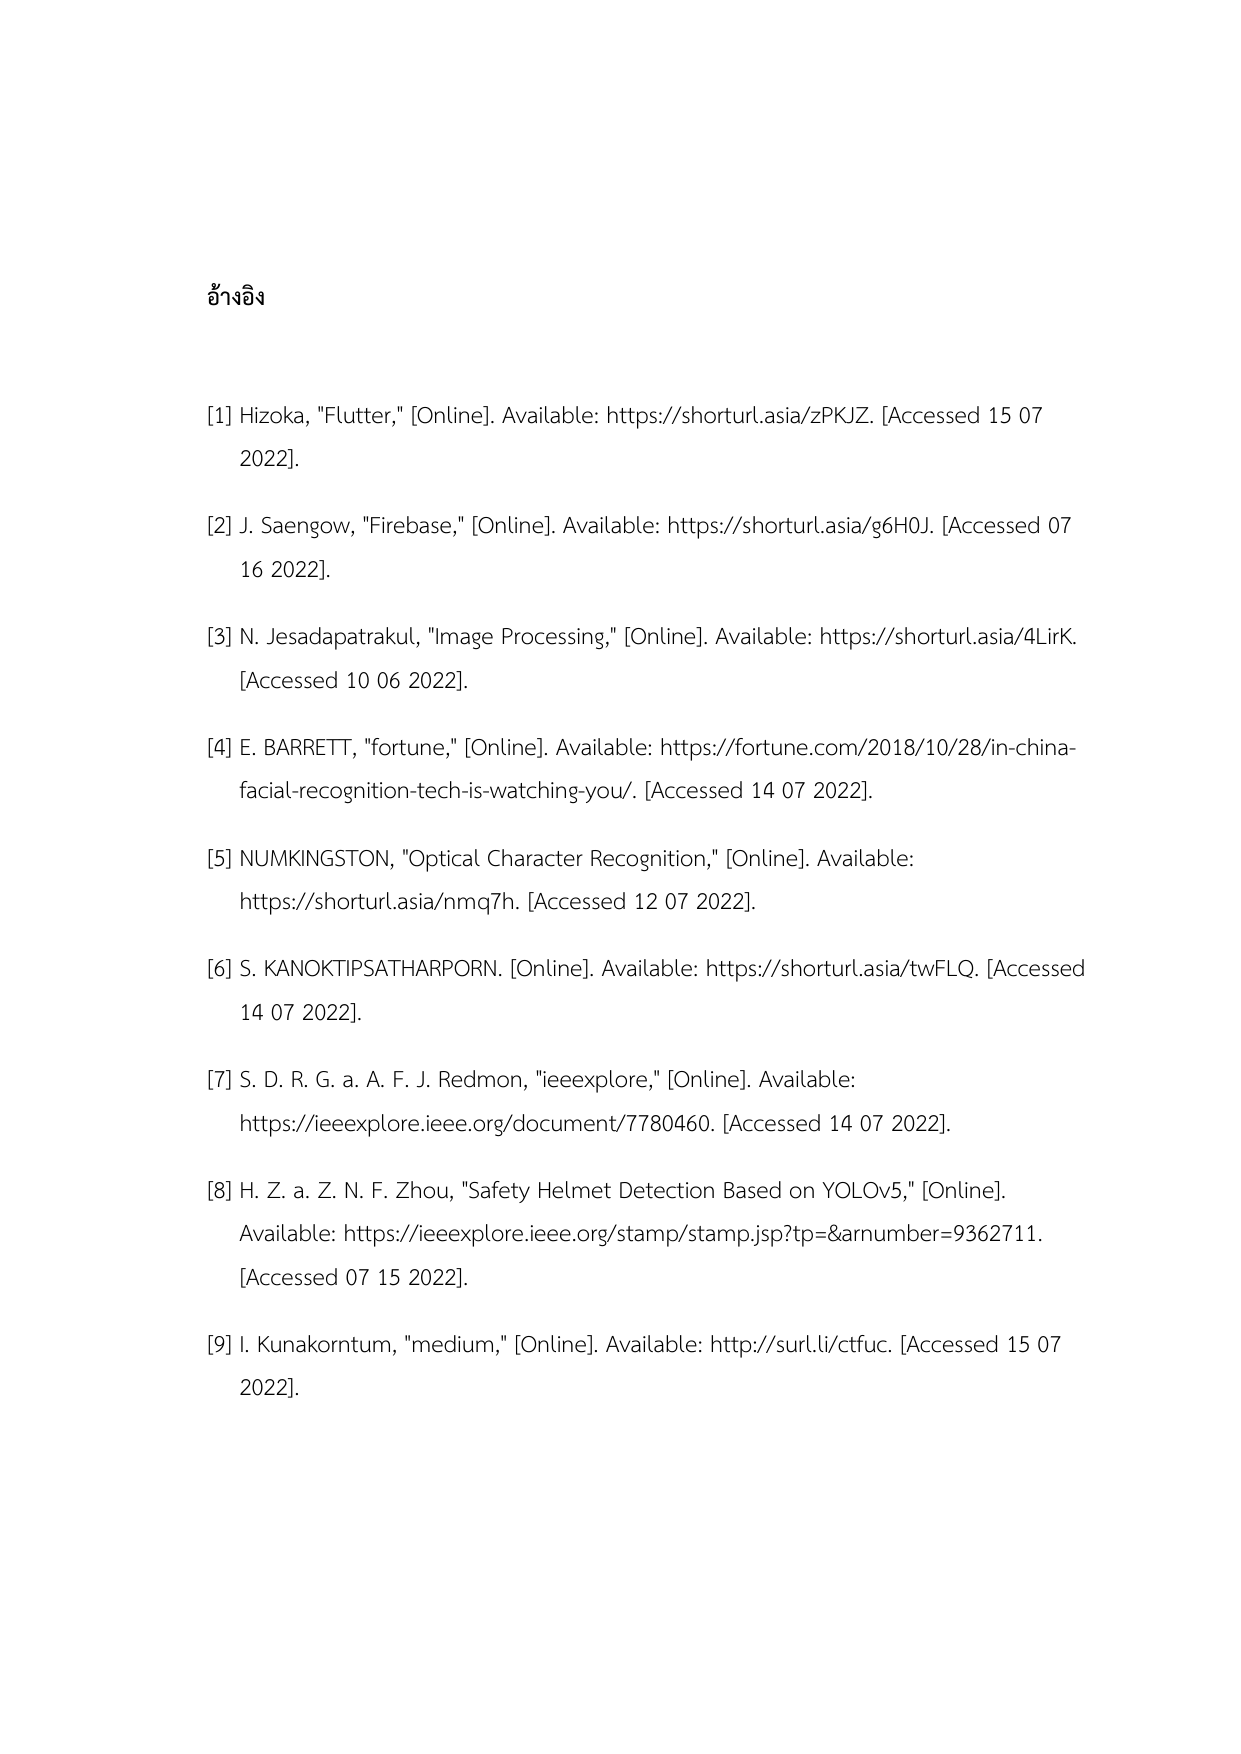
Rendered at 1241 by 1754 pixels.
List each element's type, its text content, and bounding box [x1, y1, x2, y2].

text อ้างอิง [207, 276, 1092, 314]
